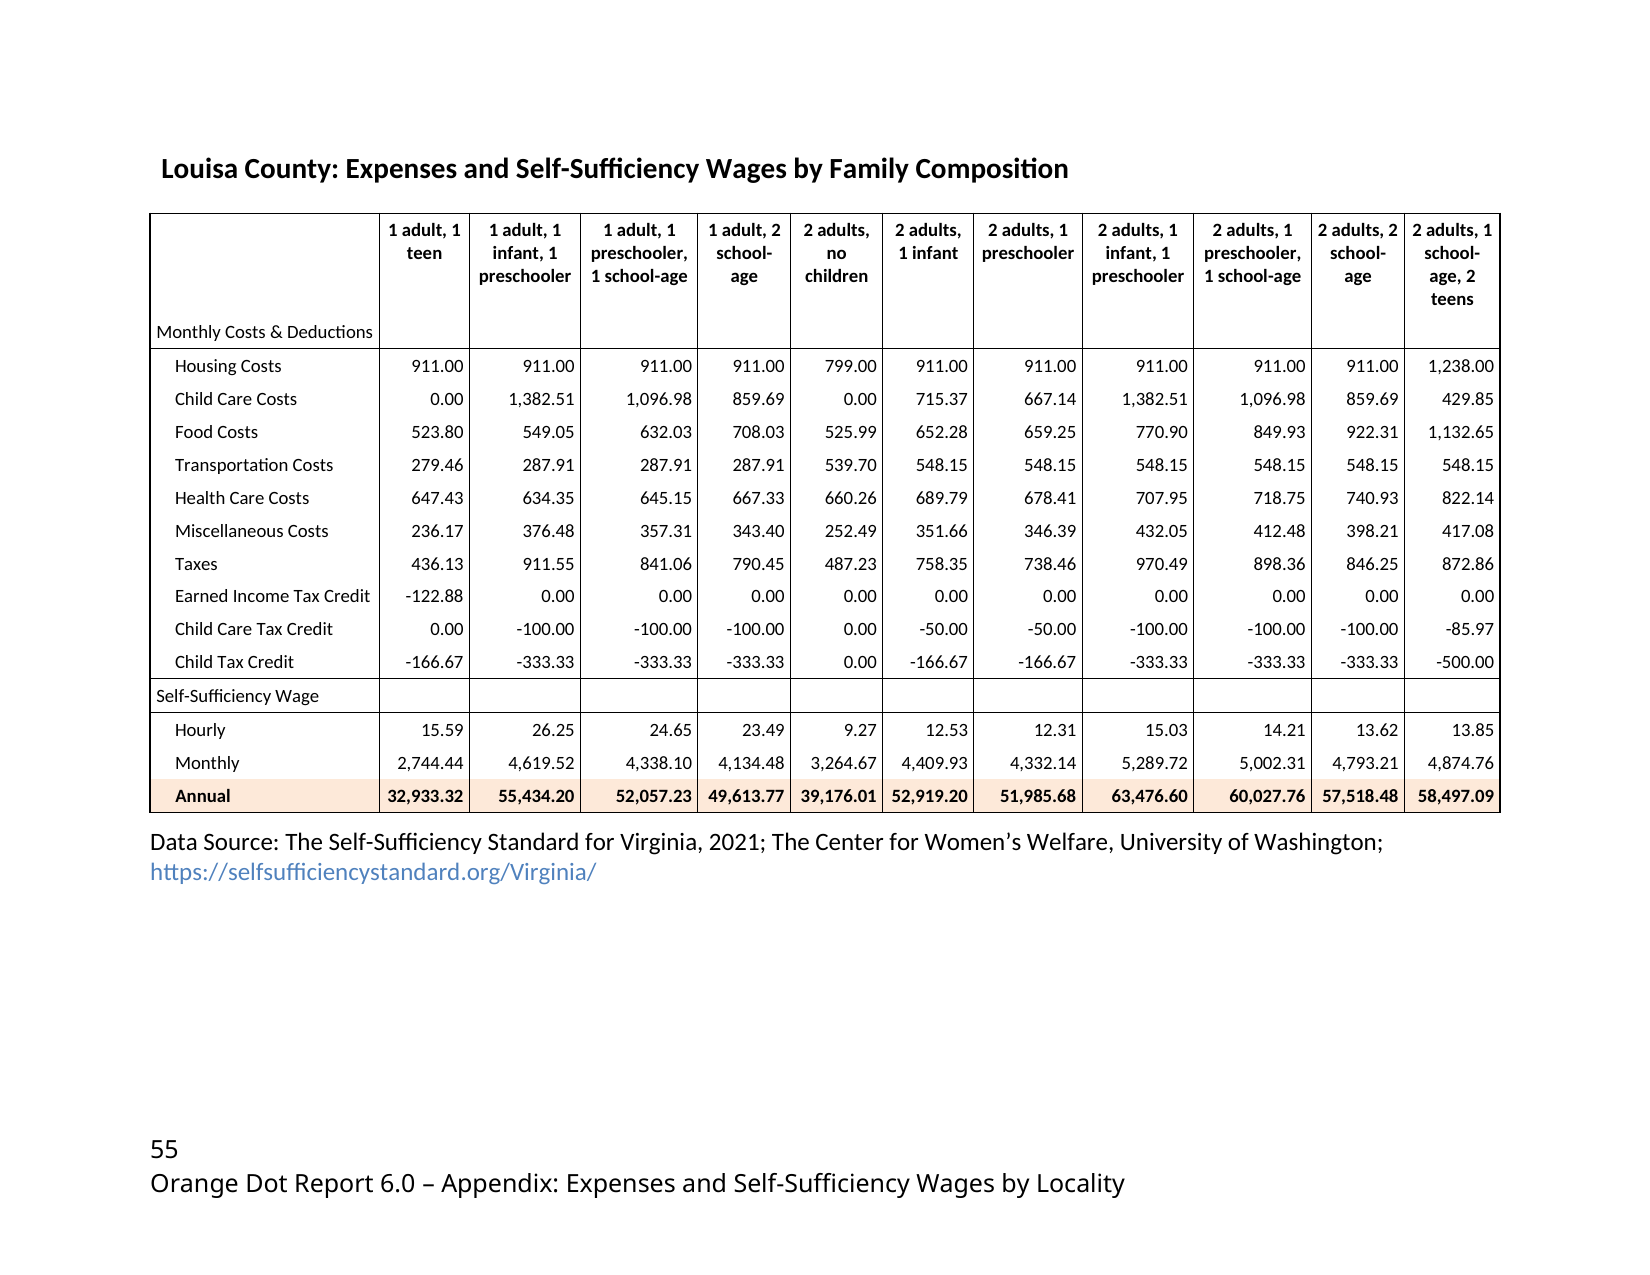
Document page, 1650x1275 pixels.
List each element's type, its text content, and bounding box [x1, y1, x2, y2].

table_cell 4,409.93 [883, 746, 973, 779]
table_cell 647.43 [380, 481, 469, 514]
table_cell 708.03 [698, 415, 790, 448]
table_cell 2 adults, 1 preschooler [974, 214, 1082, 315]
table_cell [1083, 315, 1193, 348]
table_cell Monthly Costs & Deductions [151, 315, 379, 348]
table_cell 412.48 [1194, 514, 1311, 547]
table_cell 0.00 [791, 382, 882, 415]
table_cell 55,434.20 [470, 779, 580, 812]
table_cell 0.00 [1312, 580, 1404, 612]
table_cell -100.00 [581, 613, 697, 645]
table_cell 548.15 [883, 448, 973, 481]
table_cell 1 adult, 1 preschooler, 1 school-age [581, 214, 697, 315]
table_cell [1194, 679, 1311, 712]
table_cell 911.00 [380, 349, 469, 382]
table_cell [470, 315, 580, 348]
table_cell 279.46 [380, 448, 469, 481]
table_cell -122.88 [380, 580, 469, 612]
table_cell [698, 679, 790, 712]
table_cell 429.85 [1405, 382, 1499, 415]
table_cell 859.69 [1312, 382, 1404, 415]
table_cell 1,382.51 [470, 382, 580, 415]
table_cell 911.00 [1194, 349, 1311, 382]
table_cell 1 adult, 2 school-age [698, 214, 790, 315]
table_cell 539.70 [791, 448, 882, 481]
table_cell 398.21 [1312, 514, 1404, 547]
table_cell 1,132.65 [1405, 415, 1499, 448]
table_cell 58,497.09 [1405, 779, 1499, 812]
table_cell 523.80 [380, 415, 469, 448]
table_cell Housing Costs [151, 349, 379, 382]
table_cell [974, 315, 1082, 348]
table_cell 4,332.14 [974, 746, 1082, 779]
table_cell [883, 315, 973, 348]
table_cell -166.67 [974, 645, 1082, 678]
table_cell -333.33 [698, 645, 790, 678]
table_cell [380, 315, 469, 348]
table_cell 32,933.32 [380, 779, 469, 812]
table_cell Self-Sufficiency Wage [151, 679, 379, 712]
table_cell 822.14 [1405, 481, 1499, 514]
table_cell 0.00 [698, 580, 790, 612]
table_cell 0.00 [1083, 580, 1193, 612]
table_cell 14.21 [1194, 713, 1311, 746]
table_cell 236.17 [380, 514, 469, 547]
table_cell 652.28 [883, 415, 973, 448]
table_cell 841.06 [581, 547, 697, 579]
table_cell 2 adults, 1 preschooler, 1 school-age [1194, 214, 1311, 315]
table_cell Child Care Tax Credit [151, 613, 379, 645]
table_cell 5,289.72 [1083, 746, 1193, 779]
table_cell 660.26 [791, 481, 882, 514]
table_cell 548.15 [1405, 448, 1499, 481]
table_cell 0.00 [581, 580, 697, 612]
table_cell Earned Income Tax Credit [151, 580, 379, 612]
table_cell [1405, 315, 1499, 348]
table_cell 1,238.00 [1405, 349, 1499, 382]
table_cell 898.36 [1194, 547, 1311, 579]
table_cell 2 adults, 1 school-age, 2 teens [1405, 214, 1499, 315]
table_cell 911.00 [1083, 349, 1193, 382]
table_cell 12.31 [974, 713, 1082, 746]
table_cell 922.31 [1312, 415, 1404, 448]
table_cell 758.35 [883, 547, 973, 579]
table_cell 15.03 [1083, 713, 1193, 746]
table_cell 432.05 [1083, 514, 1193, 547]
table_cell 60,027.76 [1194, 779, 1311, 812]
table_header Louisa County: Expenses and Self-Sufficiency Wages by Family Composition [150, 150, 1500, 212]
table_cell [581, 315, 697, 348]
table_cell 548.15 [1083, 448, 1193, 481]
table_cell 357.31 [581, 514, 697, 547]
table_cell 3,264.67 [791, 746, 882, 779]
table_cell 376.48 [470, 514, 580, 547]
table_cell -166.67 [883, 645, 973, 678]
table_cell -100.00 [698, 613, 790, 645]
table_cell 659.25 [974, 415, 1082, 448]
table_cell 13.62 [1312, 713, 1404, 746]
table_cell 2 adults, 2 school-age [1312, 214, 1404, 315]
table_cell 5,002.31 [1194, 746, 1311, 779]
table_cell 2 adults, 1 infant, 1 preschooler [1083, 214, 1193, 315]
table_cell 911.00 [470, 349, 580, 382]
table_cell 0.00 [883, 580, 973, 612]
table_cell 0.00 [791, 645, 882, 678]
table_cell 12.53 [883, 713, 973, 746]
table_cell 770.90 [1083, 415, 1193, 448]
table_cell 1 adult, 1 teen [380, 214, 469, 315]
table_cell 4,619.52 [470, 746, 580, 779]
table_cell 0.00 [791, 613, 882, 645]
table_cell 911.55 [470, 547, 580, 579]
table_cell Child Care Costs [151, 382, 379, 415]
table_cell -333.33 [1312, 645, 1404, 678]
table_cell 417.08 [1405, 514, 1499, 547]
table_cell [791, 315, 882, 348]
table_cell 667.33 [698, 481, 790, 514]
table_cell Food Costs [151, 415, 379, 448]
table_cell 252.49 [791, 514, 882, 547]
table_cell 632.03 [581, 415, 697, 448]
table_cell 436.13 [380, 547, 469, 579]
table_cell 351.66 [883, 514, 973, 547]
table_cell Monthly [151, 746, 379, 779]
table_cell -100.00 [470, 613, 580, 645]
table_cell 1 adult, 1 infant, 1 preschooler [470, 214, 580, 315]
table_cell -100.00 [1312, 613, 1404, 645]
table_cell 0.00 [1194, 580, 1311, 612]
table_cell 667.14 [974, 382, 1082, 415]
table_cell 52,057.23 [581, 779, 697, 812]
table_cell 849.93 [1194, 415, 1311, 448]
table_cell 49,613.77 [698, 779, 790, 812]
table_cell -166.67 [380, 645, 469, 678]
table_cell [1405, 679, 1499, 712]
table_cell 548.15 [974, 448, 1082, 481]
table_cell 911.00 [883, 349, 973, 382]
table_cell 287.91 [470, 448, 580, 481]
table_cell [974, 679, 1082, 712]
table_cell 846.25 [1312, 547, 1404, 579]
table_cell 0.00 [470, 580, 580, 612]
table_cell 4,134.48 [698, 746, 790, 779]
table_cell 872.86 [1405, 547, 1499, 579]
table_cell 740.93 [1312, 481, 1404, 514]
table_cell 645.15 [581, 481, 697, 514]
table_cell 634.35 [470, 481, 580, 514]
table_cell 0.00 [380, 613, 469, 645]
table_cell 346.39 [974, 514, 1082, 547]
table_cell Child Tax Credit [151, 645, 379, 678]
table_cell 39,176.01 [791, 779, 882, 812]
table_cell Taxes [151, 547, 379, 579]
table_cell 2 adults, 1 infant [883, 214, 973, 315]
table_cell [1083, 679, 1193, 712]
table_cell 63,476.60 [1083, 779, 1193, 812]
table_cell 911.00 [974, 349, 1082, 382]
table_cell 26.25 [470, 713, 580, 746]
table_cell -333.33 [581, 645, 697, 678]
table_cell 970.49 [1083, 547, 1193, 579]
table_cell 911.00 [1312, 349, 1404, 382]
table_cell 790.45 [698, 547, 790, 579]
table_cell 2 adults, no children [791, 214, 882, 315]
table_cell 9.27 [791, 713, 882, 746]
table_cell -333.33 [470, 645, 580, 678]
table_cell [151, 214, 379, 315]
table_cell 0.00 [974, 580, 1082, 612]
table_cell -333.33 [1083, 645, 1193, 678]
table_cell 4,874.76 [1405, 746, 1499, 779]
table_cell Hourly [151, 713, 379, 746]
table_cell [470, 679, 580, 712]
table_cell [1312, 315, 1404, 348]
table_cell 0.00 [791, 580, 882, 612]
table_cell 718.75 [1194, 481, 1311, 514]
table_cell -333.33 [1194, 645, 1311, 678]
table_cell [883, 679, 973, 712]
table_cell [1194, 315, 1311, 348]
table_cell Health Care Costs [151, 481, 379, 514]
table_cell -500.00 [1405, 645, 1499, 678]
table_cell [698, 315, 790, 348]
table_cell 4,793.21 [1312, 746, 1404, 779]
table_cell 287.91 [698, 448, 790, 481]
table_cell 1,382.51 [1083, 382, 1193, 415]
table_cell 487.23 [791, 547, 882, 579]
table_cell 707.95 [1083, 481, 1193, 514]
table_cell -50.00 [883, 613, 973, 645]
table_cell 678.41 [974, 481, 1082, 514]
table_cell 738.46 [974, 547, 1082, 579]
table_cell 715.37 [883, 382, 973, 415]
table_cell 1,096.98 [581, 382, 697, 415]
table_cell 23.49 [698, 713, 790, 746]
table_cell [791, 679, 882, 712]
table_cell 343.40 [698, 514, 790, 547]
table_cell 13.85 [1405, 713, 1499, 746]
table_cell Annual [151, 779, 379, 812]
table_cell 548.15 [1194, 448, 1311, 481]
table_cell 799.00 [791, 349, 882, 382]
table_cell -100.00 [1194, 613, 1311, 645]
table_cell 0.00 [380, 382, 469, 415]
table_cell 525.99 [791, 415, 882, 448]
table_cell 549.05 [470, 415, 580, 448]
table_cell 548.15 [1312, 448, 1404, 481]
table_cell 689.79 [883, 481, 973, 514]
table_cell Miscellaneous Costs [151, 514, 379, 547]
table_cell 4,338.10 [581, 746, 697, 779]
table_cell -85.97 [1405, 613, 1499, 645]
table_cell -50.00 [974, 613, 1082, 645]
table_cell 2,744.44 [380, 746, 469, 779]
table_cell 0.00 [1405, 580, 1499, 612]
table_cell -100.00 [1083, 613, 1193, 645]
table_cell 911.00 [698, 349, 790, 382]
table_cell 859.69 [698, 382, 790, 415]
table_cell 911.00 [581, 349, 697, 382]
table_cell 1,096.98 [1194, 382, 1311, 415]
table_cell [581, 679, 697, 712]
table_cell [1312, 679, 1404, 712]
text Data Source: The Self-Sufficiency Standard for Virginia, 2021; The Center for Women’s Welfare, University of Washington; https://selfsufficiencystandard.org/Virginia/ [150, 826, 1500, 887]
table_cell 287.91 [581, 448, 697, 481]
table_cell 52,919.20 [883, 779, 973, 812]
table_cell [380, 679, 469, 712]
table_cell Transportation Costs [151, 448, 379, 481]
table_cell 24.65 [581, 713, 697, 746]
table_cell 57,518.48 [1312, 779, 1404, 812]
table_cell 15.59 [380, 713, 469, 746]
table_cell 51,985.68 [974, 779, 1082, 812]
